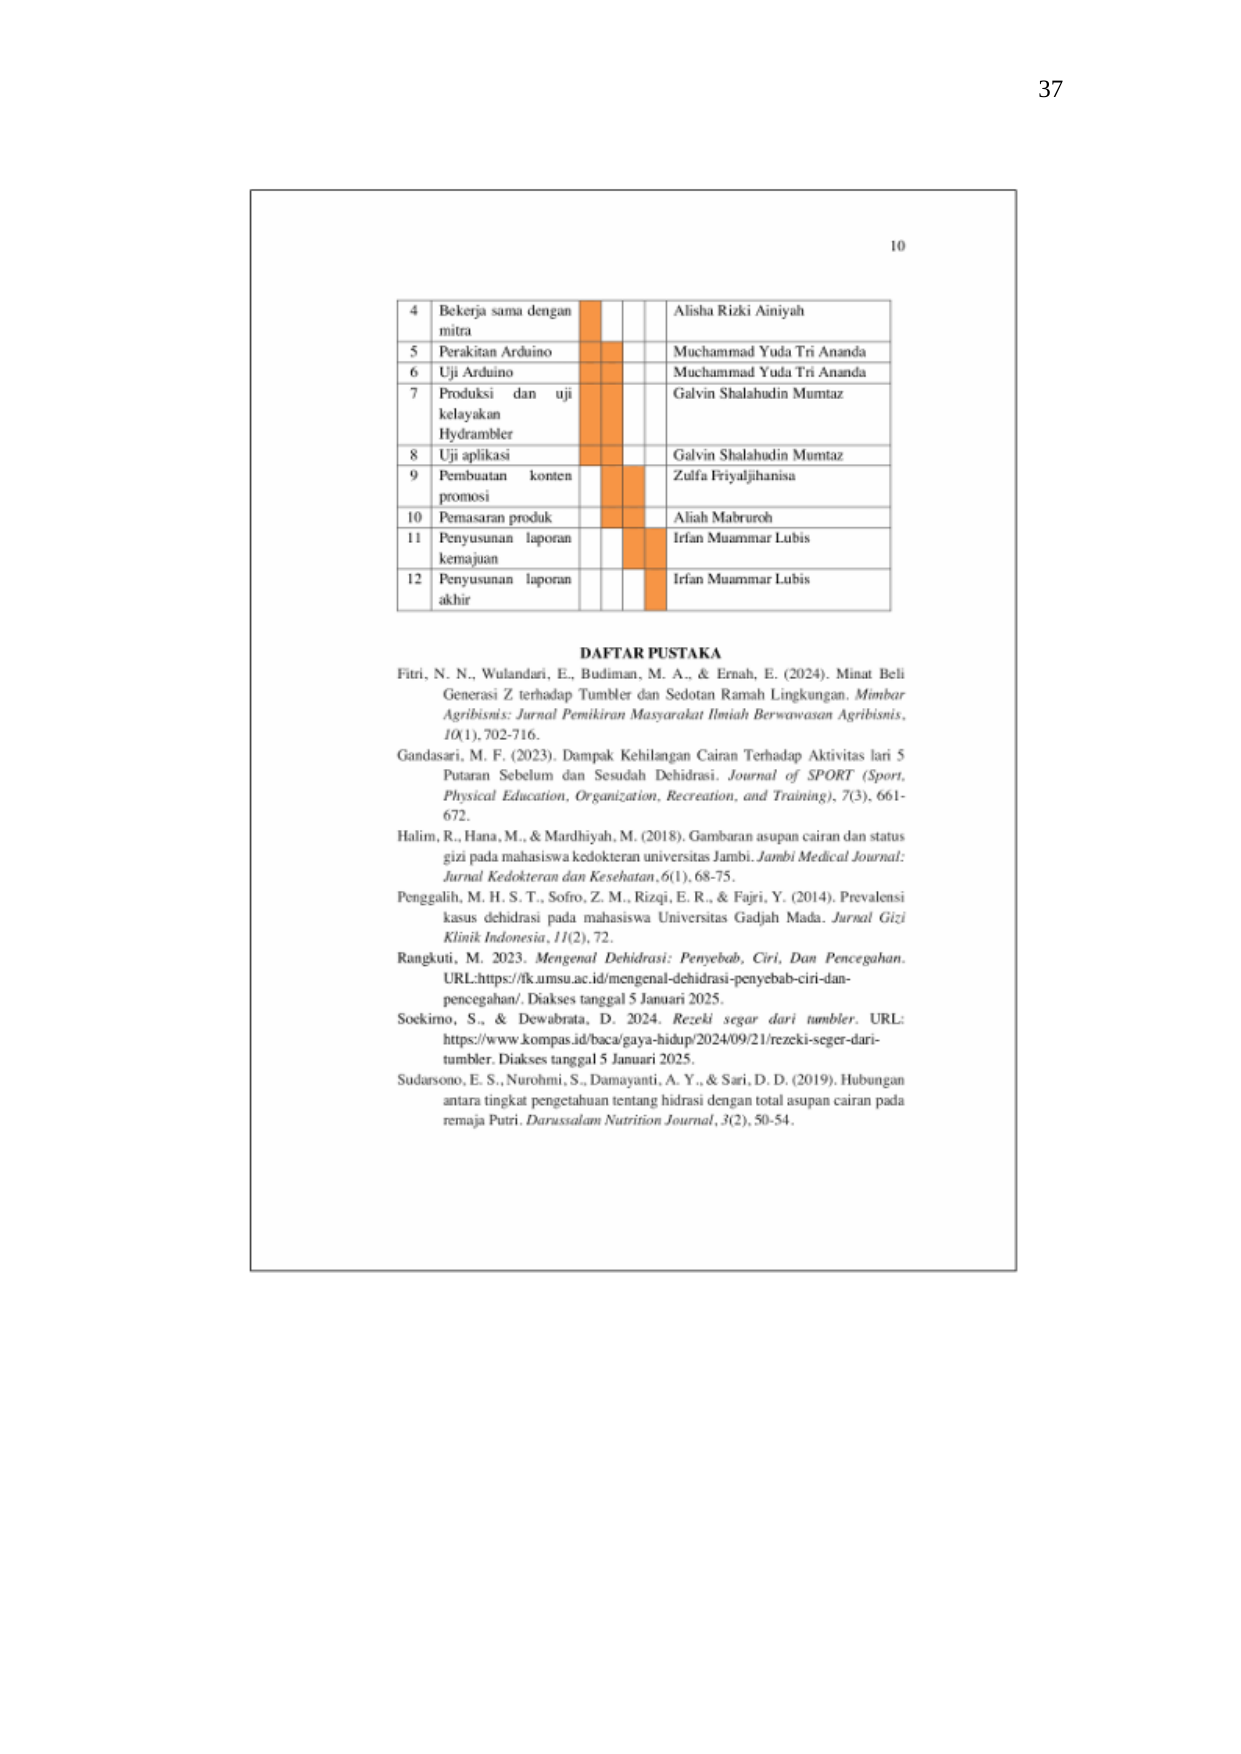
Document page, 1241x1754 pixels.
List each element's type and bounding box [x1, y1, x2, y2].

picture [236, 177, 1038, 1298]
